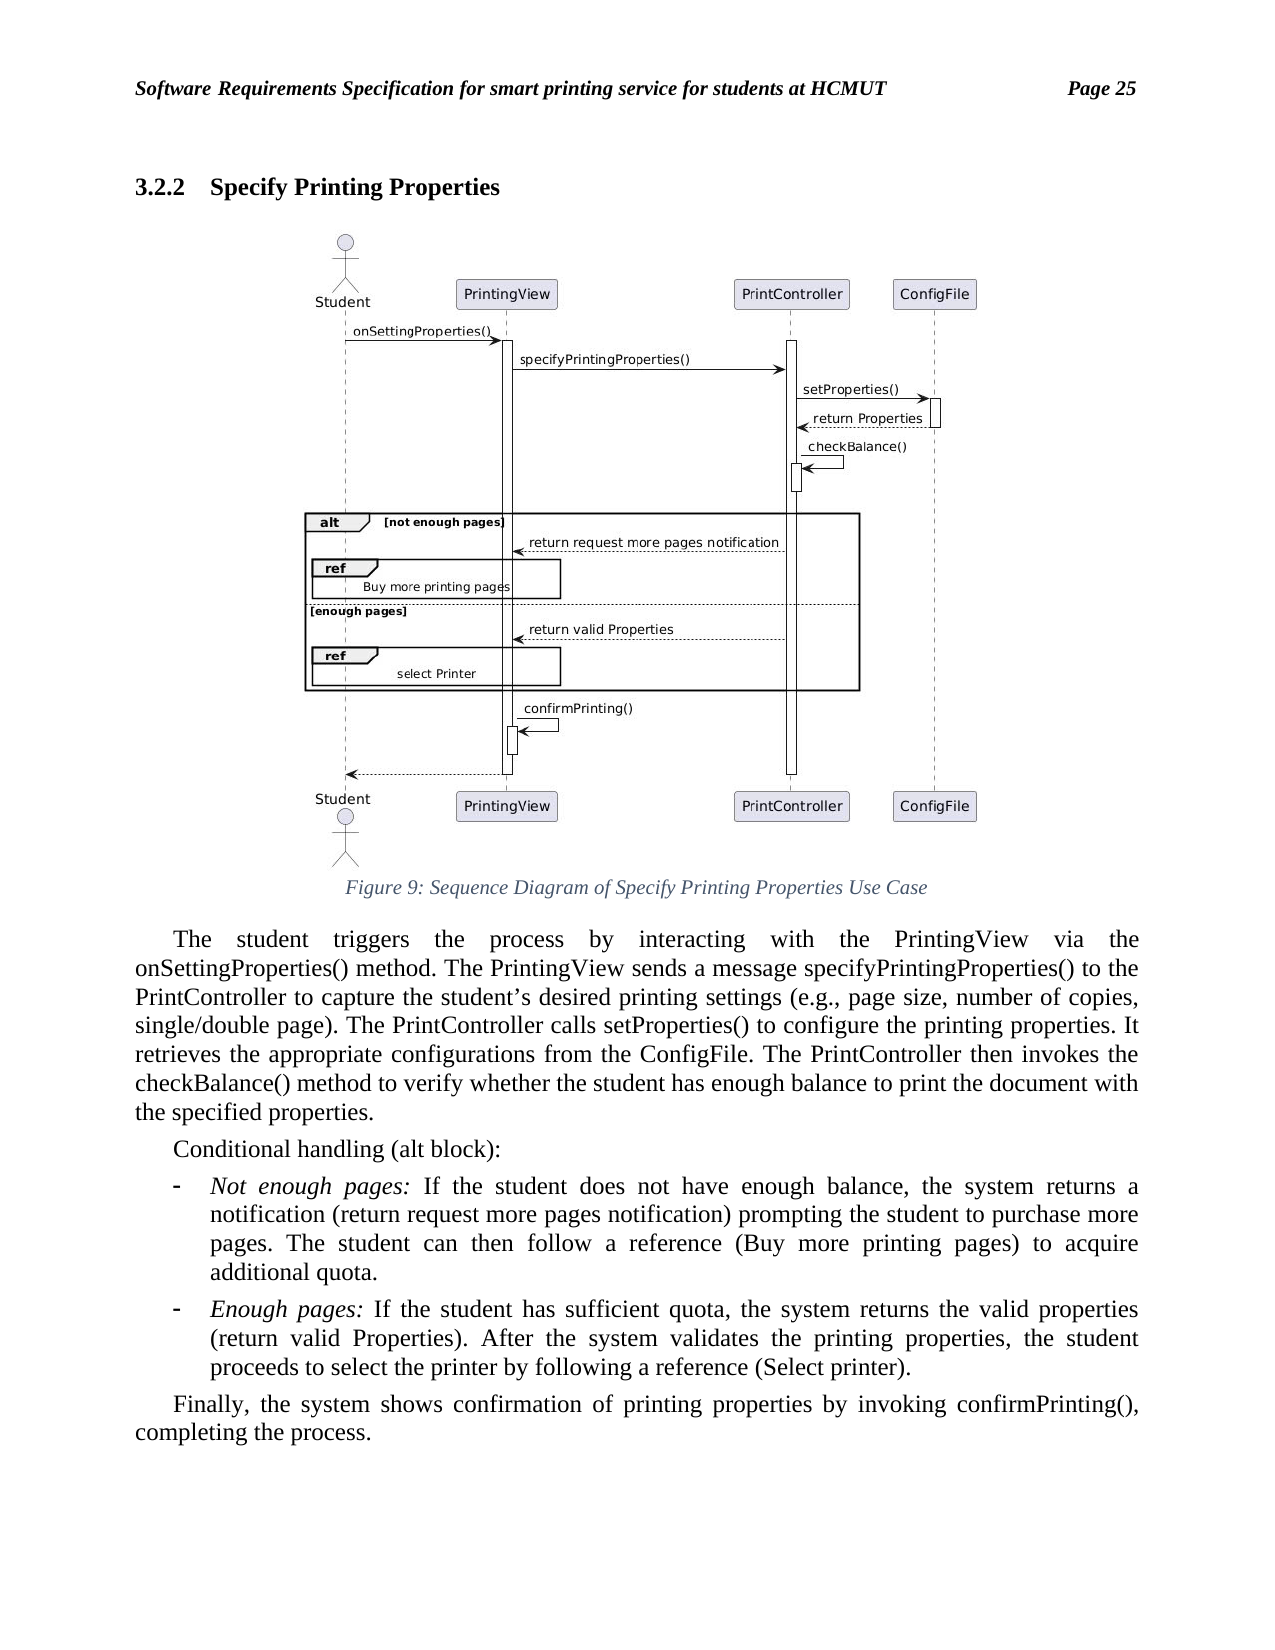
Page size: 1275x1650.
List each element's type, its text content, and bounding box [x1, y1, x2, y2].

text The student triggers the process by interacting with the PrintingView via the onSettingProperties() method. The PrintingView sends a message specifyPrintingProperties() to the PrintController to capture the student’s desired printing settings (e.g., page size, number of copies, single/double page). The PrintController calls setProperties() to configure the printing properties. It retrieves the appropriate configurations from the ConfigFile. The PrintController then invokes the checkBalance() method to verify whether the student has enough balance to print the document with the specified properties. [135, 924, 1140, 1125]
subtitle Specify Printing Properties [135, 175, 1140, 200]
text Figure 9: Sequence Diagram of Specify Printing Properties Use Case [135, 875, 1140, 899]
picture [295, 229, 980, 871]
text Conditional handling (alt block): [135, 1134, 1140, 1162]
list Enough pages: If the student has sufficient quota, the system returns the valid properties (return valid Properties). After the system validates the printing properties, the student proceeds to select the printer by following a reference (Select printer). [172, 1294, 1140, 1380]
text Finally, the system shows confirmation of printing properties by invoking confirmPrinting(), completing the process. [135, 1389, 1140, 1446]
list Not enough pages: If the student does not have enough balance, the system returns a notification (return request more pages notification) prompting the student to purchase more pages. The student can then follow a reference (Buy more printing pages) to acquire additional quota. [172, 1171, 1140, 1286]
